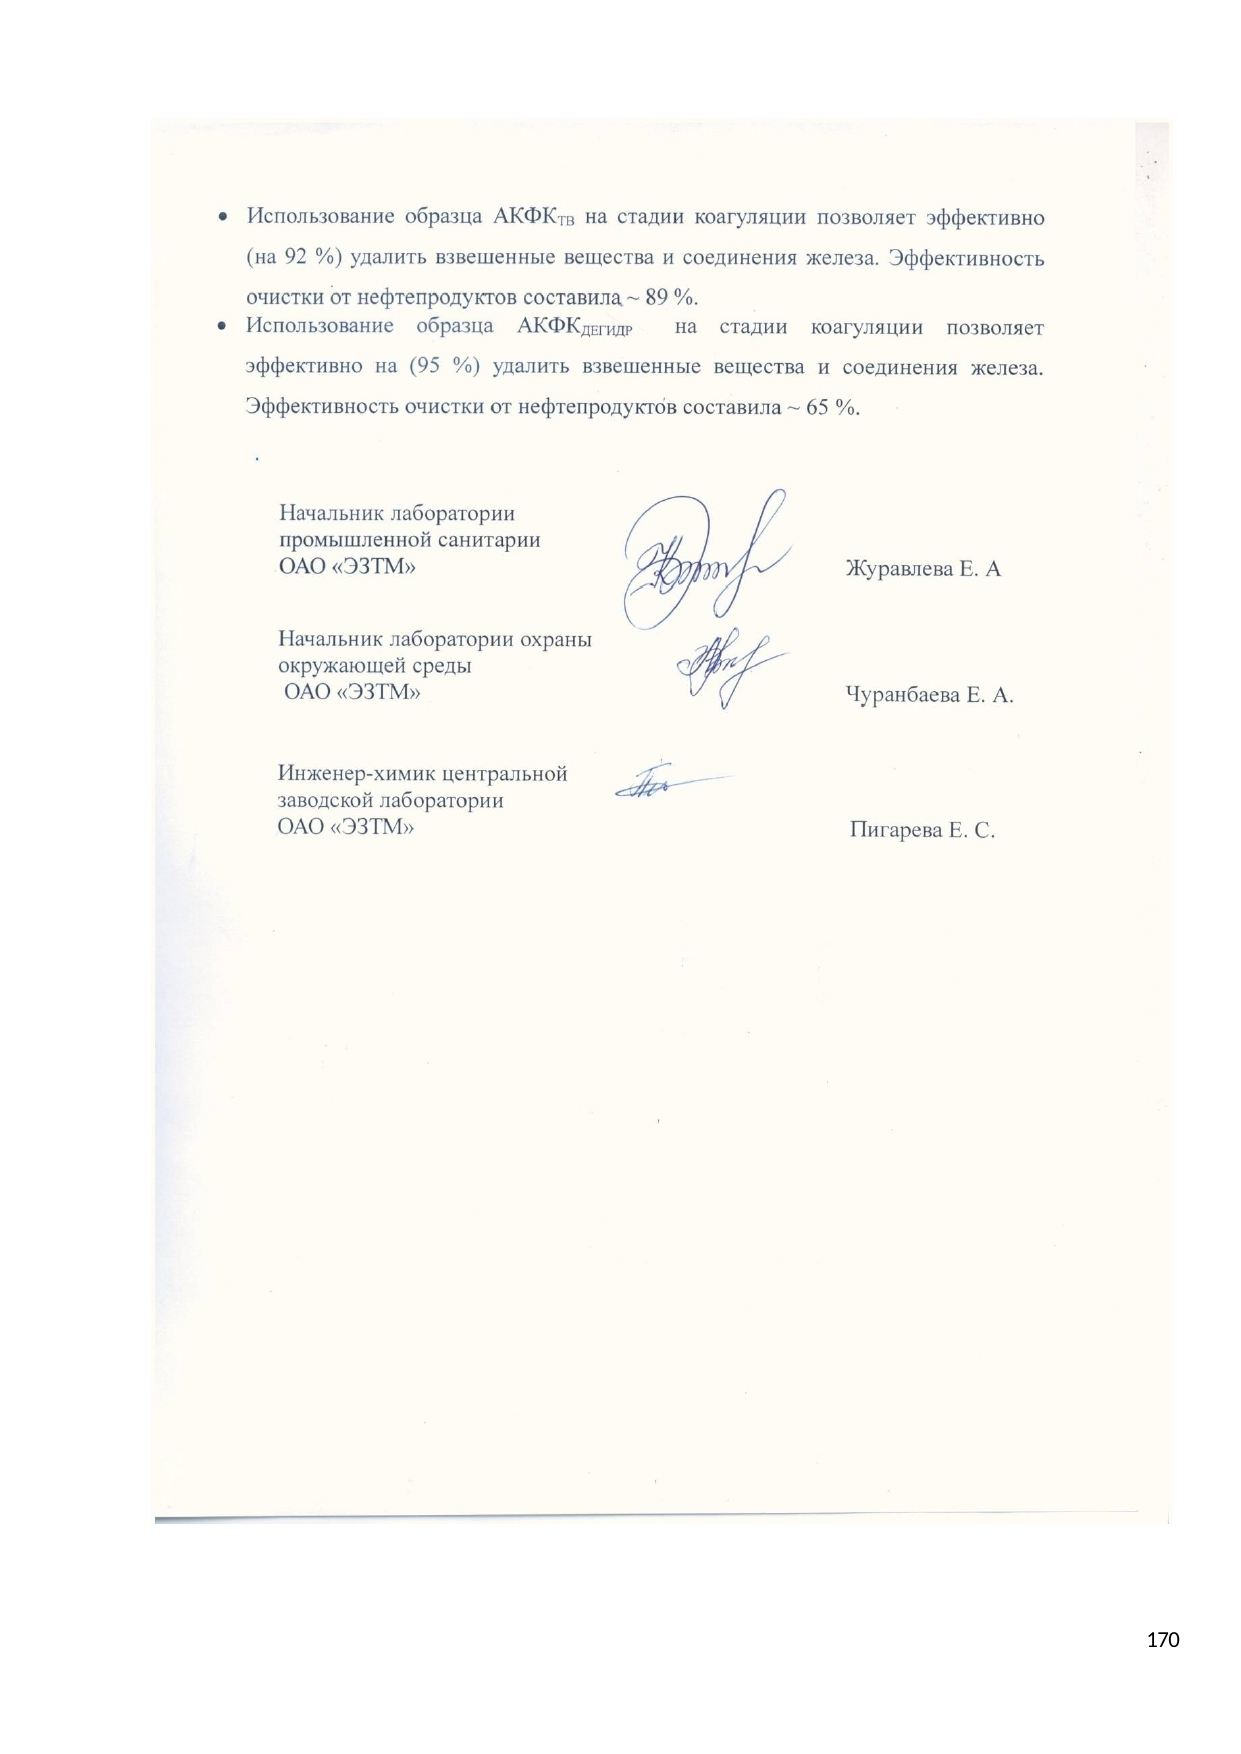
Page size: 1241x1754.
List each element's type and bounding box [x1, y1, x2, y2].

picture [151, 118, 1173, 1524]
